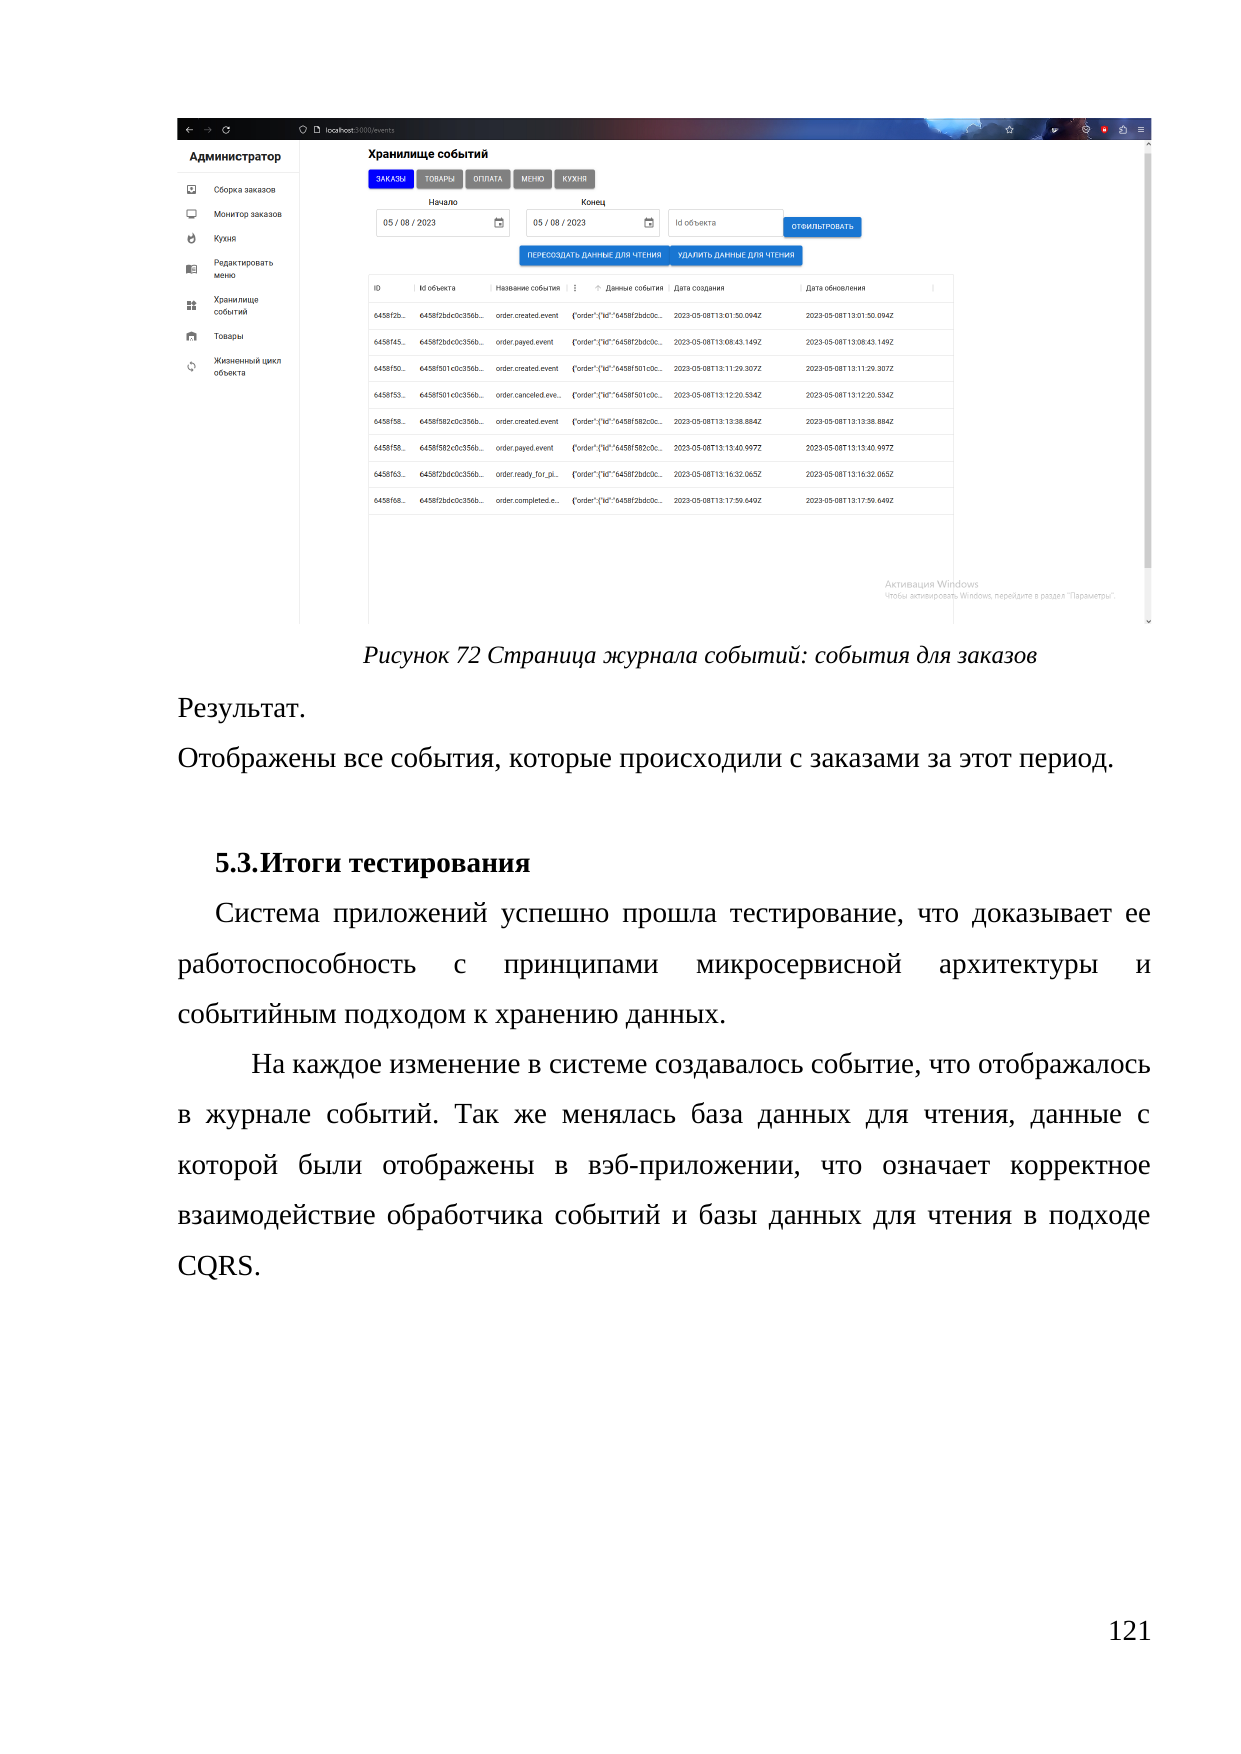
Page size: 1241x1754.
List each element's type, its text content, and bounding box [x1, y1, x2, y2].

text Результат. [177, 690, 1152, 723]
subtitle Итоги тестирования [215, 845, 1152, 879]
text Рисунок 72 Страница журнала событий: события для заказов [177, 640, 1152, 669]
text Система приложений успешно прошла тестирование, что доказывает ее работоспособность с принципами микросервисной архитектуры и событийным подходом к хранению данных. [177, 895, 1152, 1029]
picture [177, 118, 1152, 624]
text На каждое изменение в системе создавалось событие, что отображалось в журнале событий. Так же менялась база данных для чтения, данные с которой были отображены в вэб-приложении, что означает корректное взаимодействие обработчика событий и базы данных для чтения в подходе CQRS. [177, 1046, 1152, 1281]
text Отображены все события, которые происходили с заказами за этот период. [177, 740, 1152, 774]
